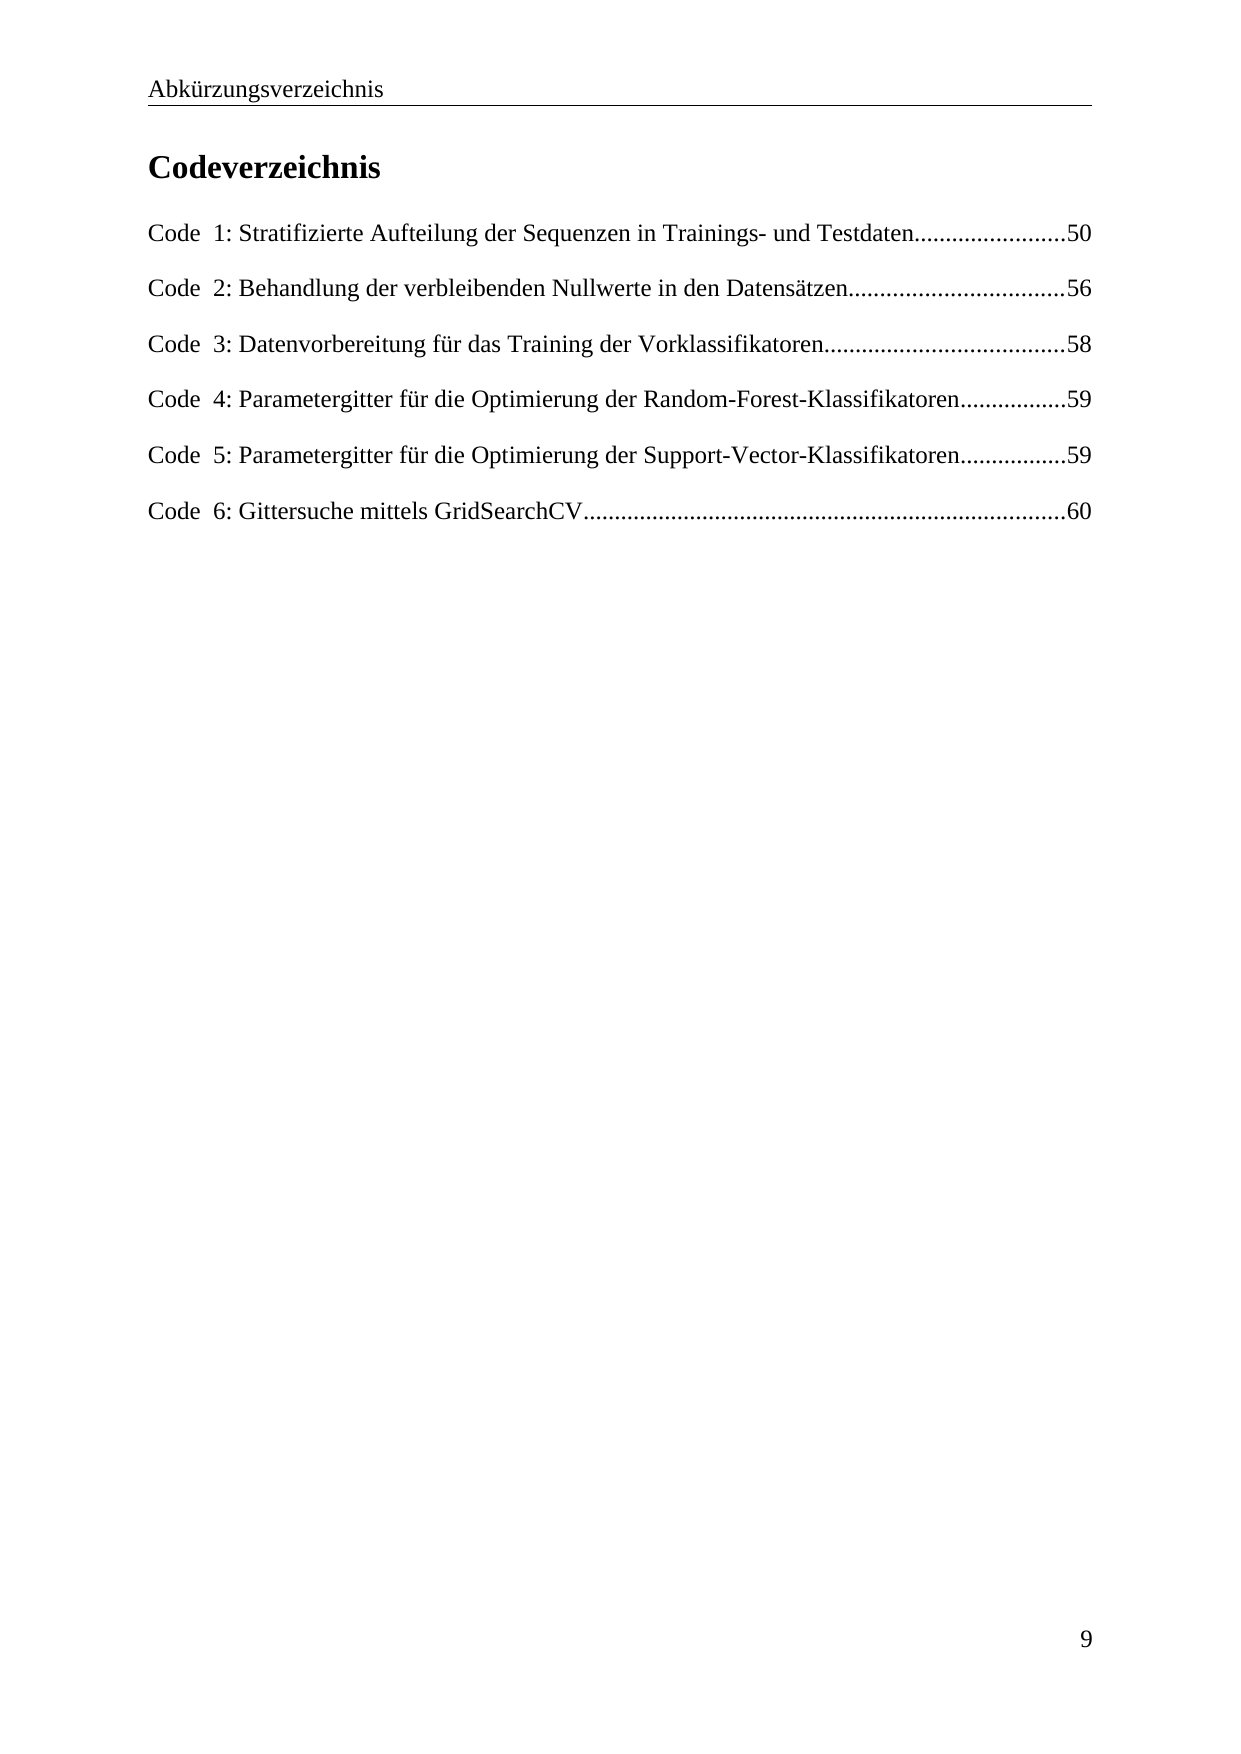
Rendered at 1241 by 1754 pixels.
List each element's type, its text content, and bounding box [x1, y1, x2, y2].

text Code 6: Gittersuche mittels GridSearchCV 60 [148, 496, 1092, 524]
text Code 3: Datenvorbereitung für das Training der Vorklassifikatoren 58 [148, 329, 1092, 358]
text Code 5: Parametergitter für die Optimierung der Support-Vector-Klassifikatoren 59 [148, 440, 1092, 469]
subtitle Codeverzeichnis [148, 148, 1092, 186]
text Code 2: Behandlung der verbleibenden Nullwerte in den Datensätzen 56 [148, 273, 1092, 302]
text Code 1: Stratifizierte Aufteilung der Sequenzen in Trainings- und Testdaten 50 [148, 218, 1092, 246]
text Code 4: Parametergitter für die Optimierung der Random-Forest-Klassifikatoren 59 [148, 384, 1092, 413]
